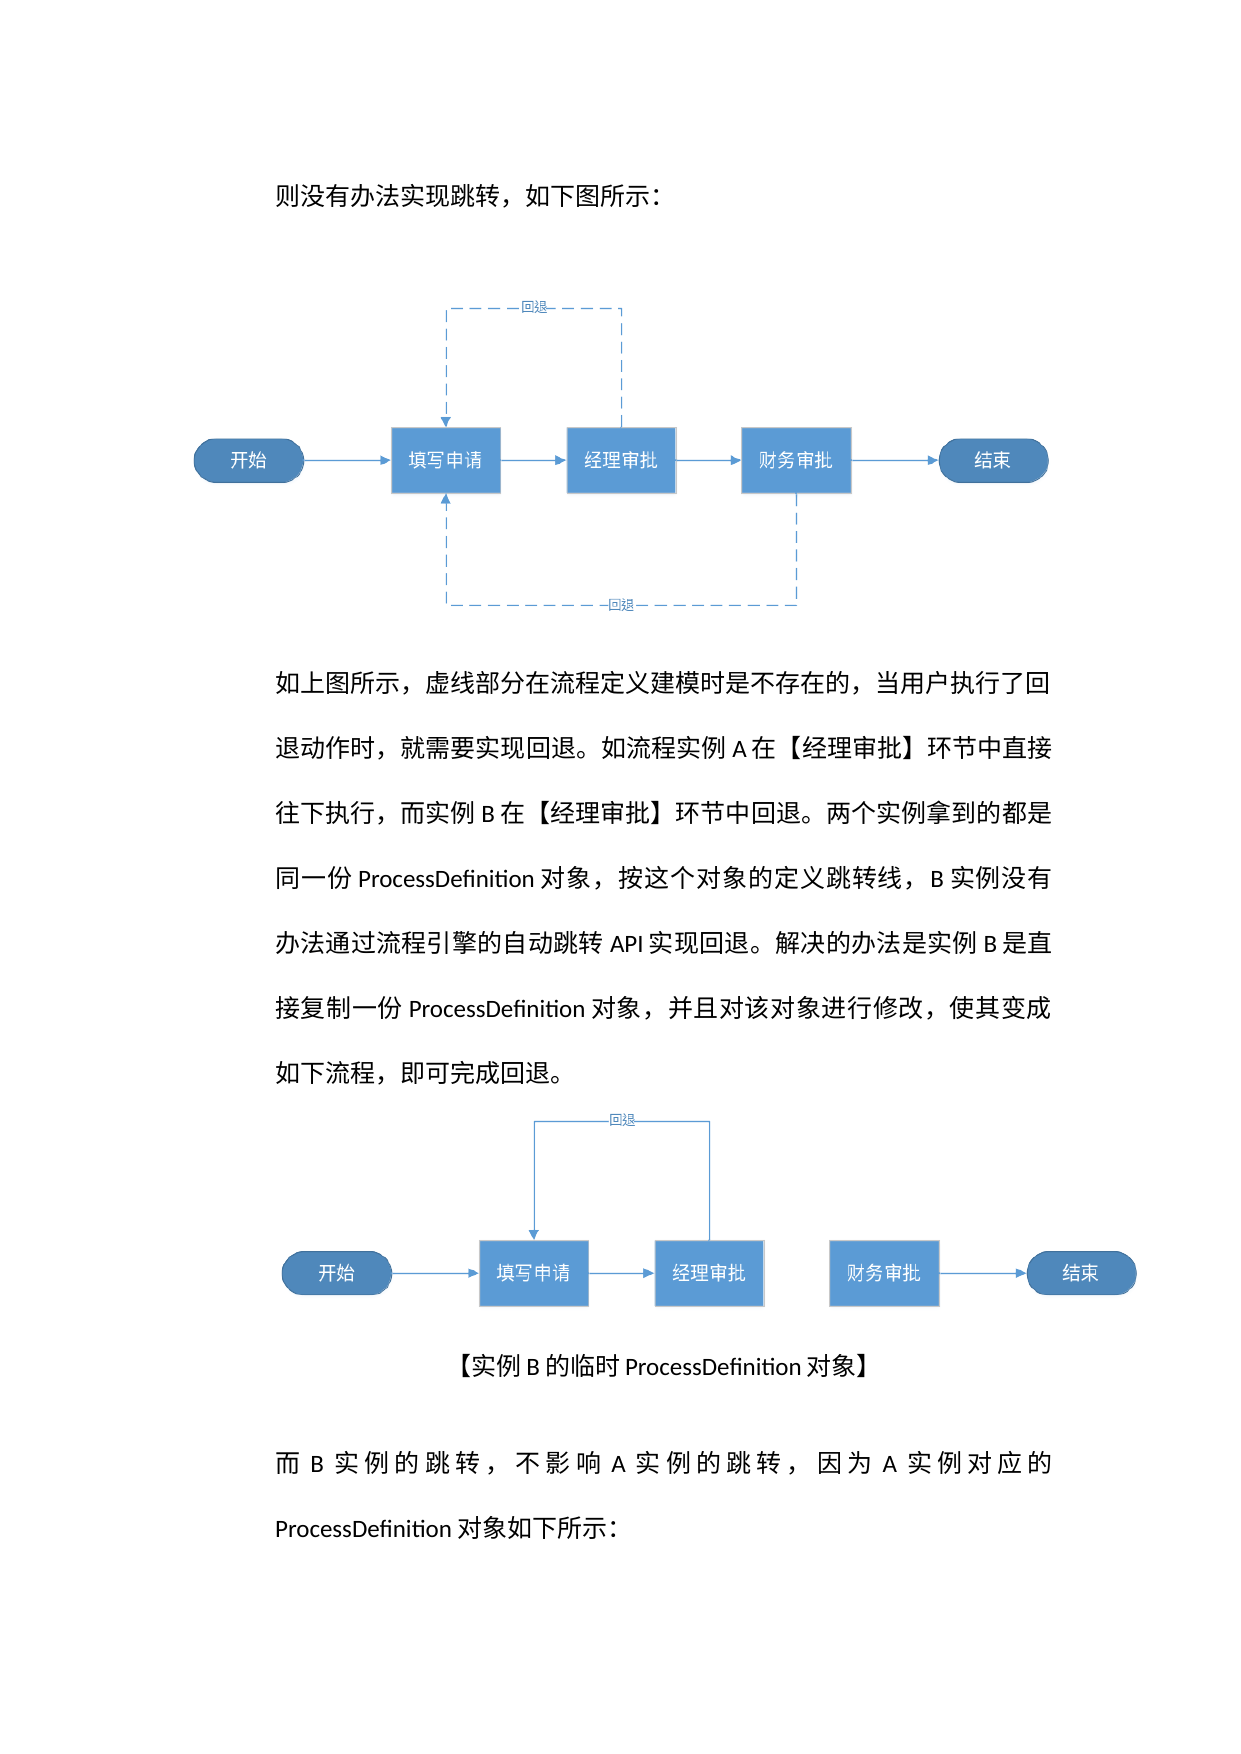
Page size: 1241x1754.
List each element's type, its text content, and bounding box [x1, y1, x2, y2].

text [275, 162, 1053, 227]
text 如上图所示，虚线部分在流程定义建模时是不存在的，当用户执行了回退动作时，就需要实现回退。如流程实例A在【经理审批】环节中直接往下执行，而实例B在【经理审批】环节中回退。两个实例拿到的都是同一份ProcessDefinition对象，按这个对象的定义跳转线，B实例没有办法通过流程引擎的自动跳转API实现回退。解决的办法是实例B是直接复制一份ProcessDefinition对象，并且对该对象进行修改，使其变成如下流程，即可完成回退。 [275, 649, 1053, 1104]
text 【实例B的临时ProcessDefinition对象】 [275, 1104, 1053, 1397]
text 而B实例的跳转，不影响A实例的跳转，因为A实例对应的ProcessDefinition对象如下所示： [275, 1429, 1053, 1559]
